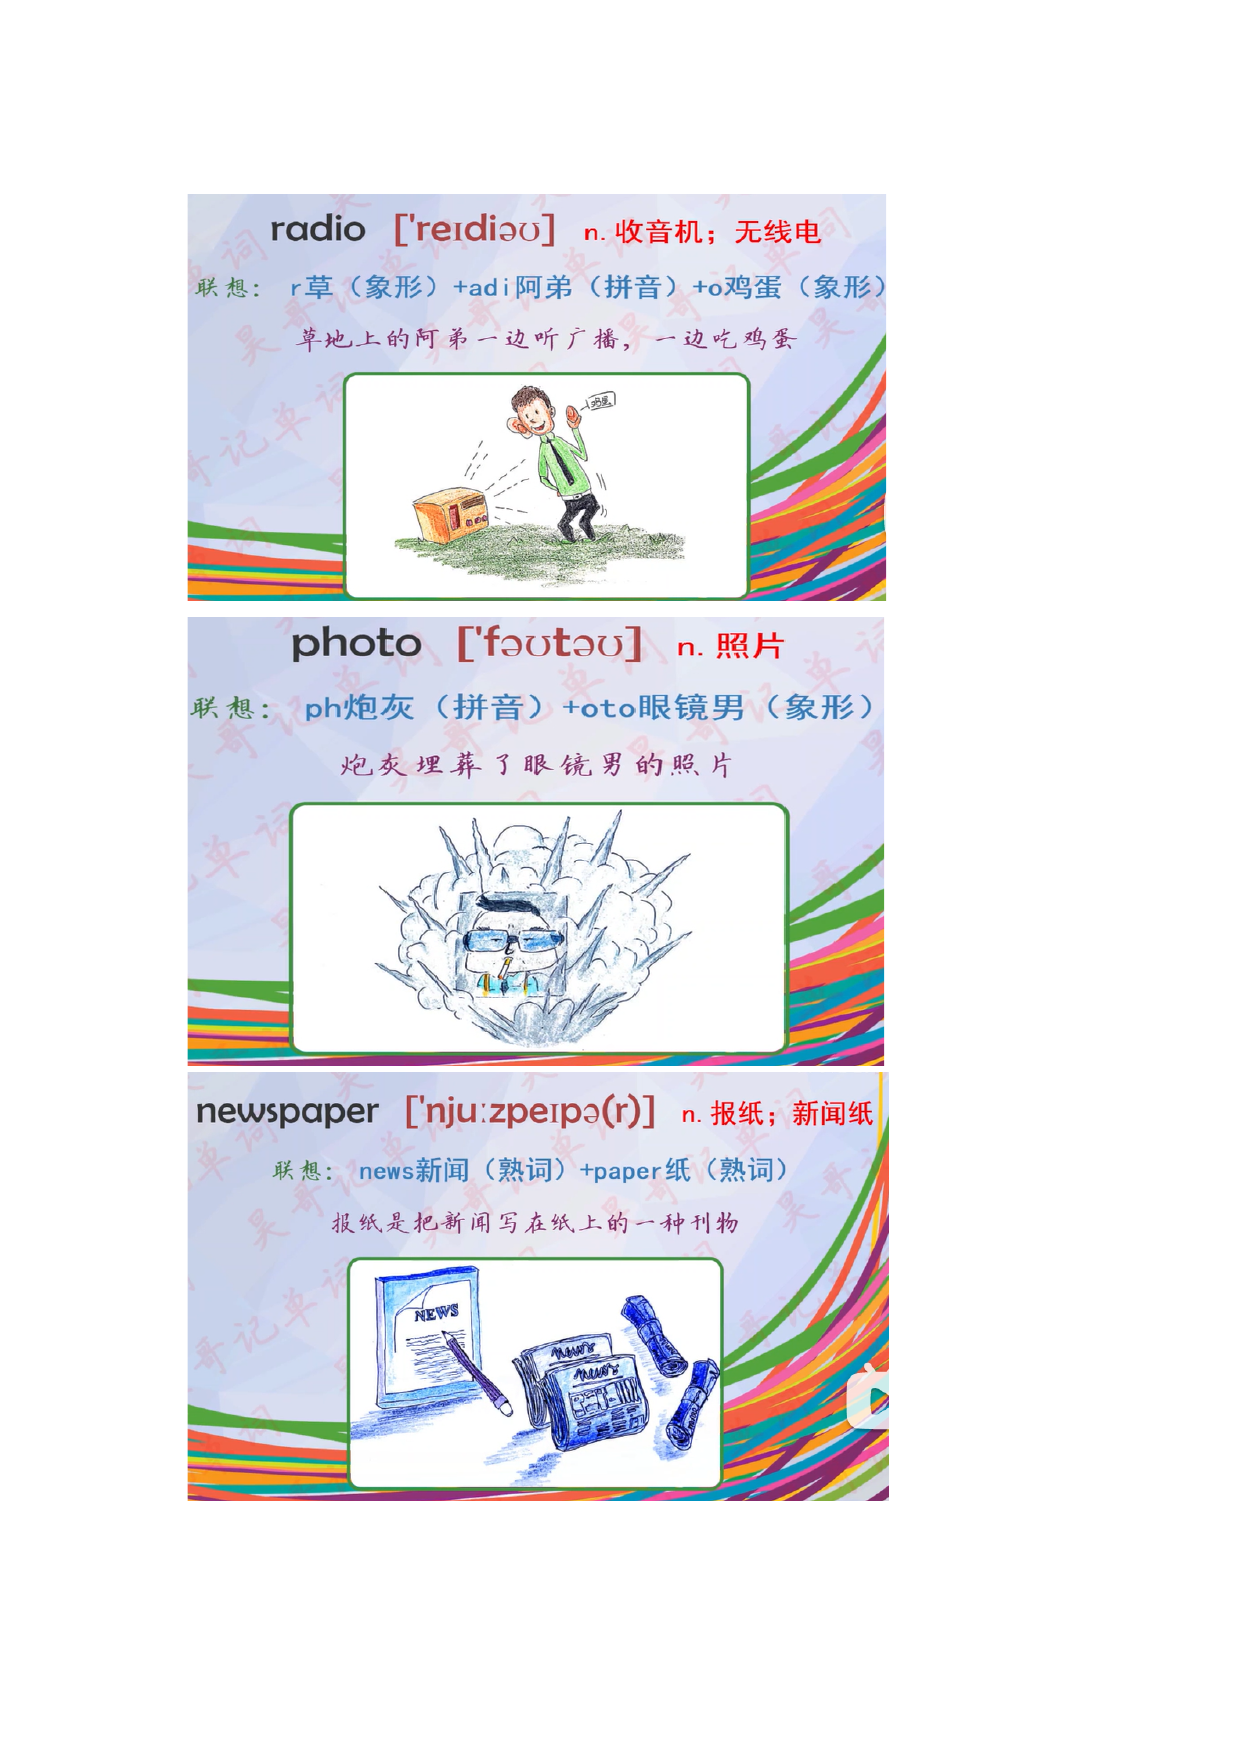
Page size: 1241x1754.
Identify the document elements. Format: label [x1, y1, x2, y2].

picture [785, 1037, 885, 1066]
picture [187, 194, 887, 601]
picture [187, 617, 885, 1066]
picture [782, 557, 887, 601]
picture [187, 1072, 889, 1501]
